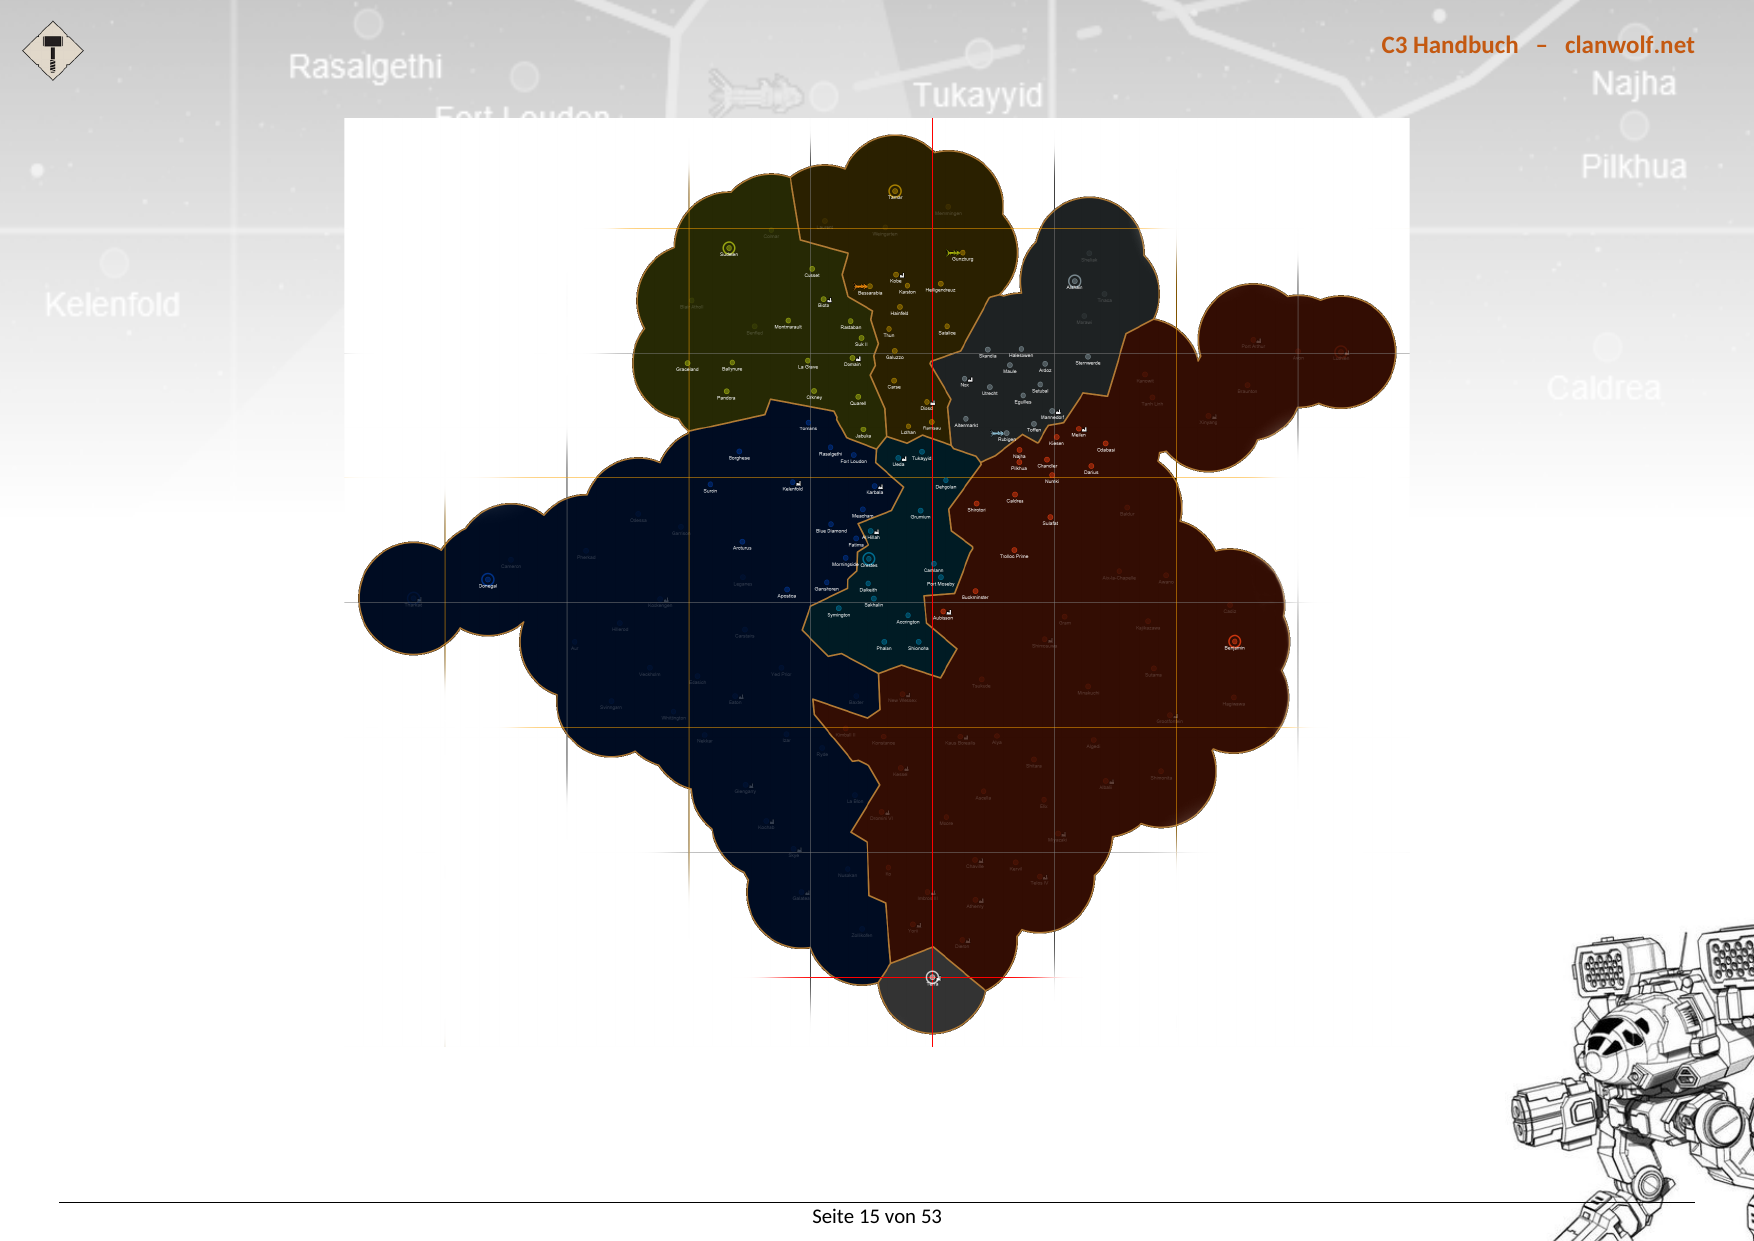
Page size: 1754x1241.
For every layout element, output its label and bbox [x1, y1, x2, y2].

picture [0, 0, 1754, 531]
picture [1364, 909, 1754, 1241]
